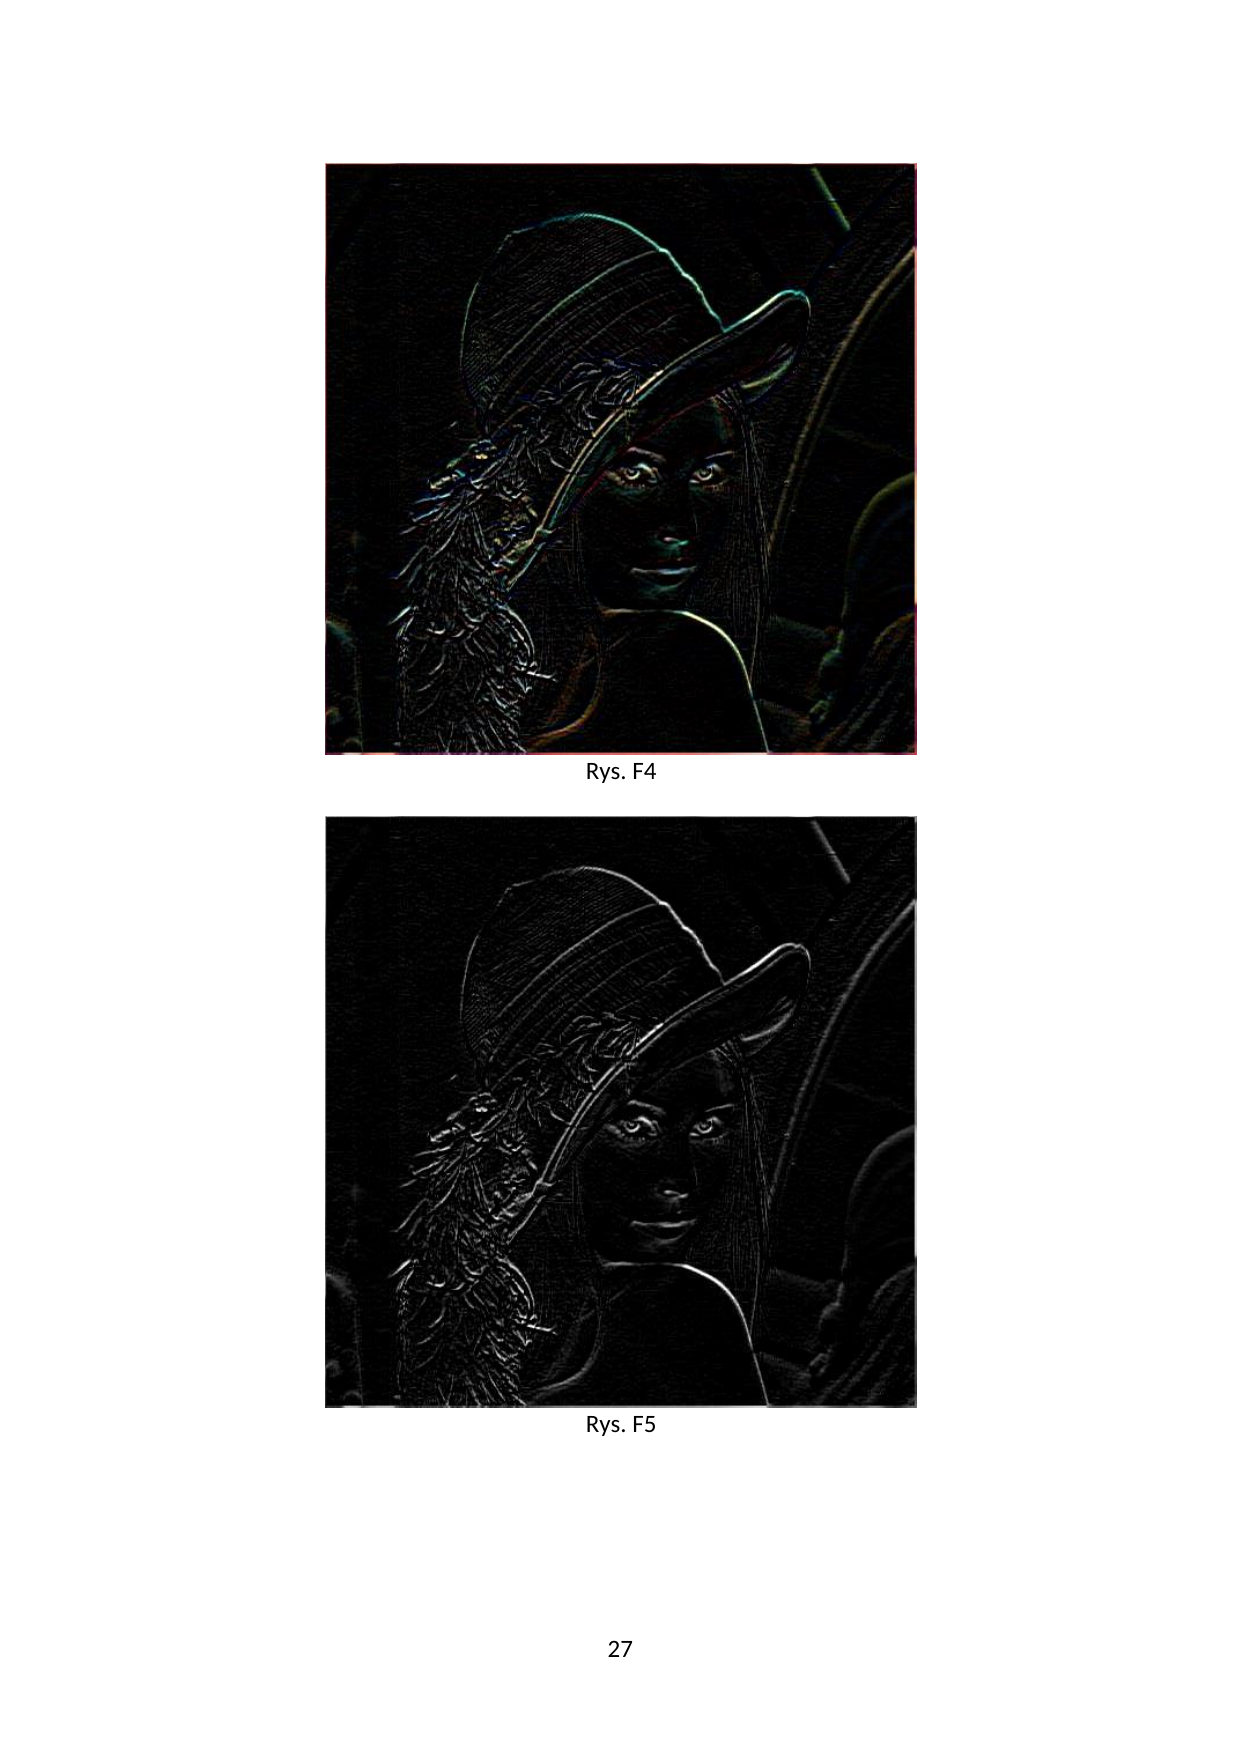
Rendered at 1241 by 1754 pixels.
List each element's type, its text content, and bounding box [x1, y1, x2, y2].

picture [325, 163, 917, 755]
text Rys. F4 [215, 755, 1026, 786]
text Rys. F5 [215, 1408, 1026, 1439]
picture [325, 816, 917, 1408]
